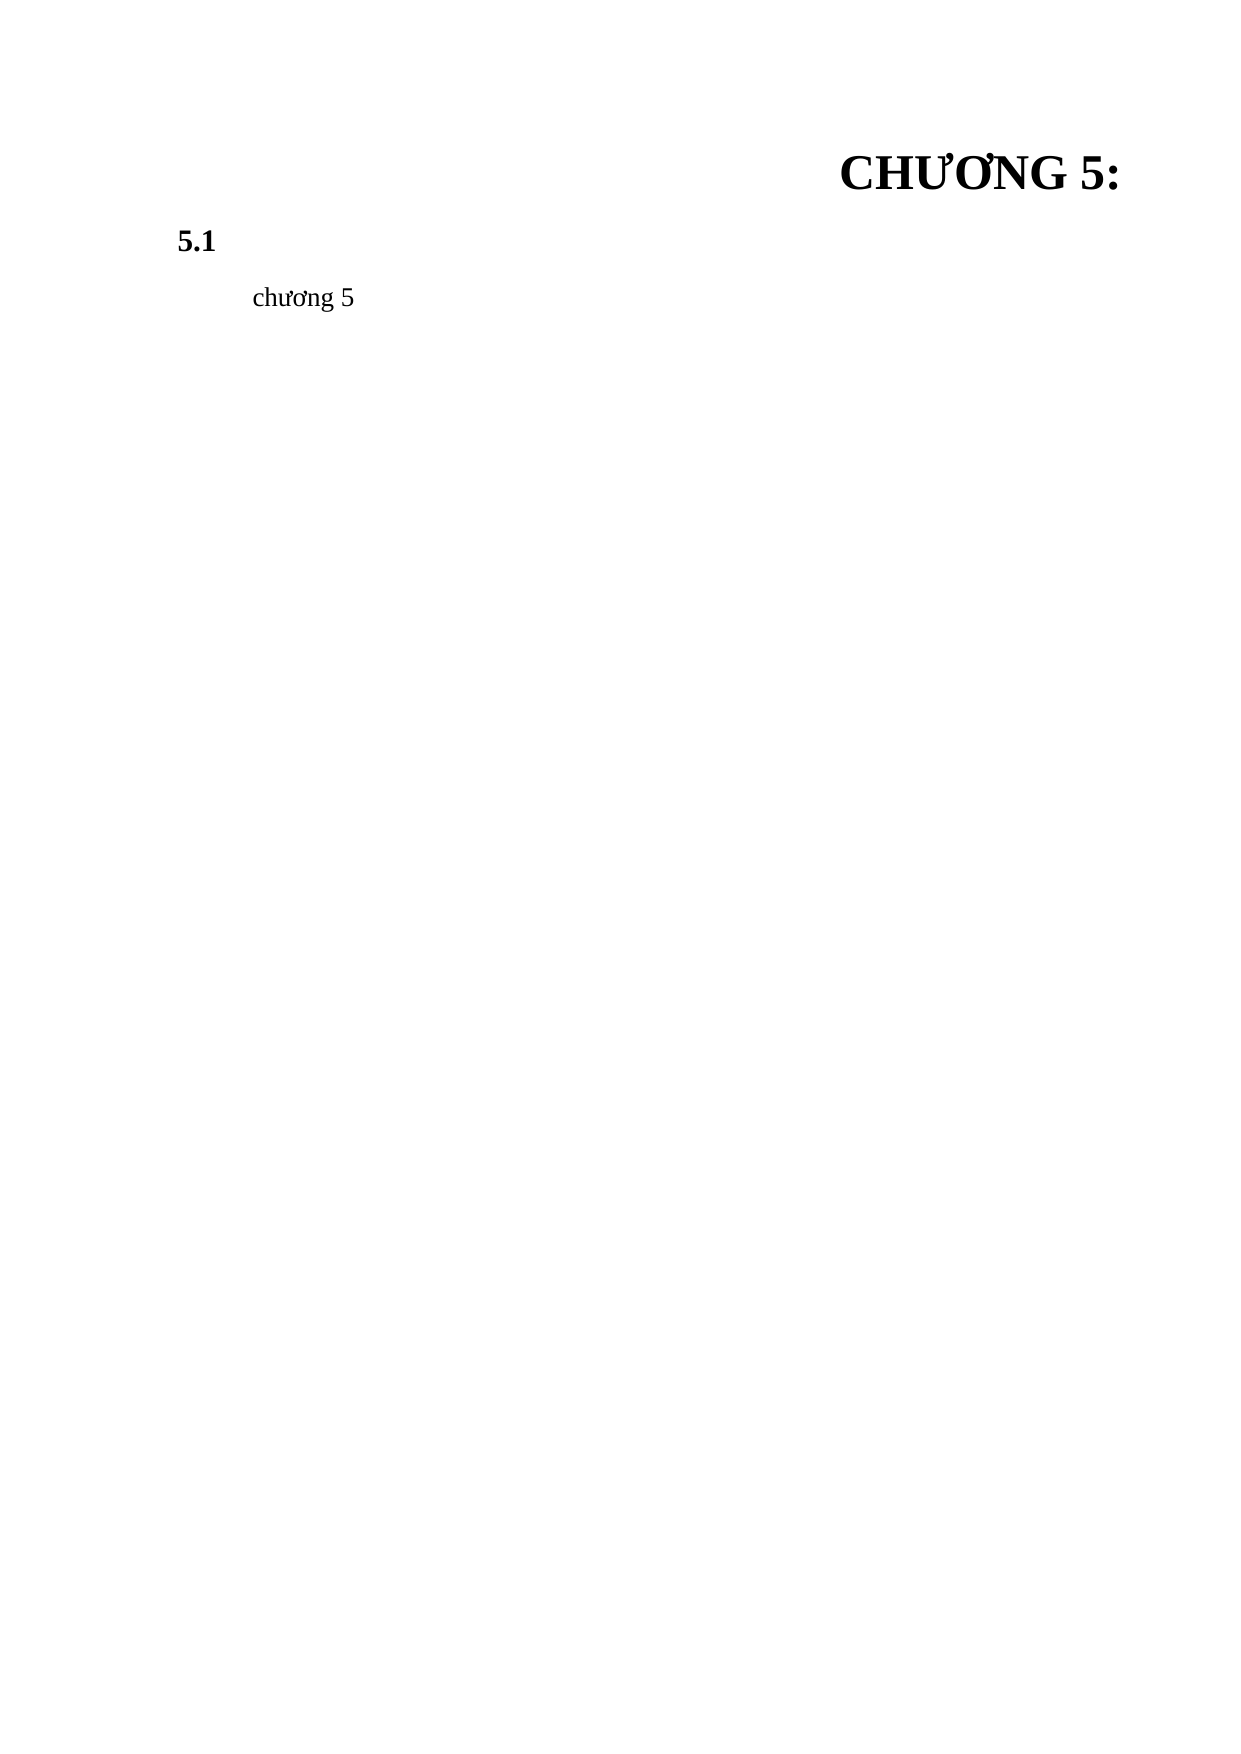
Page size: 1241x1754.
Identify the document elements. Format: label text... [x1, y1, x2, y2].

subtitle 5.1 [177, 222, 1122, 258]
text chương 5 [177, 281, 1122, 312]
subtitle CHƯƠNG 5: [177, 143, 1122, 201]
